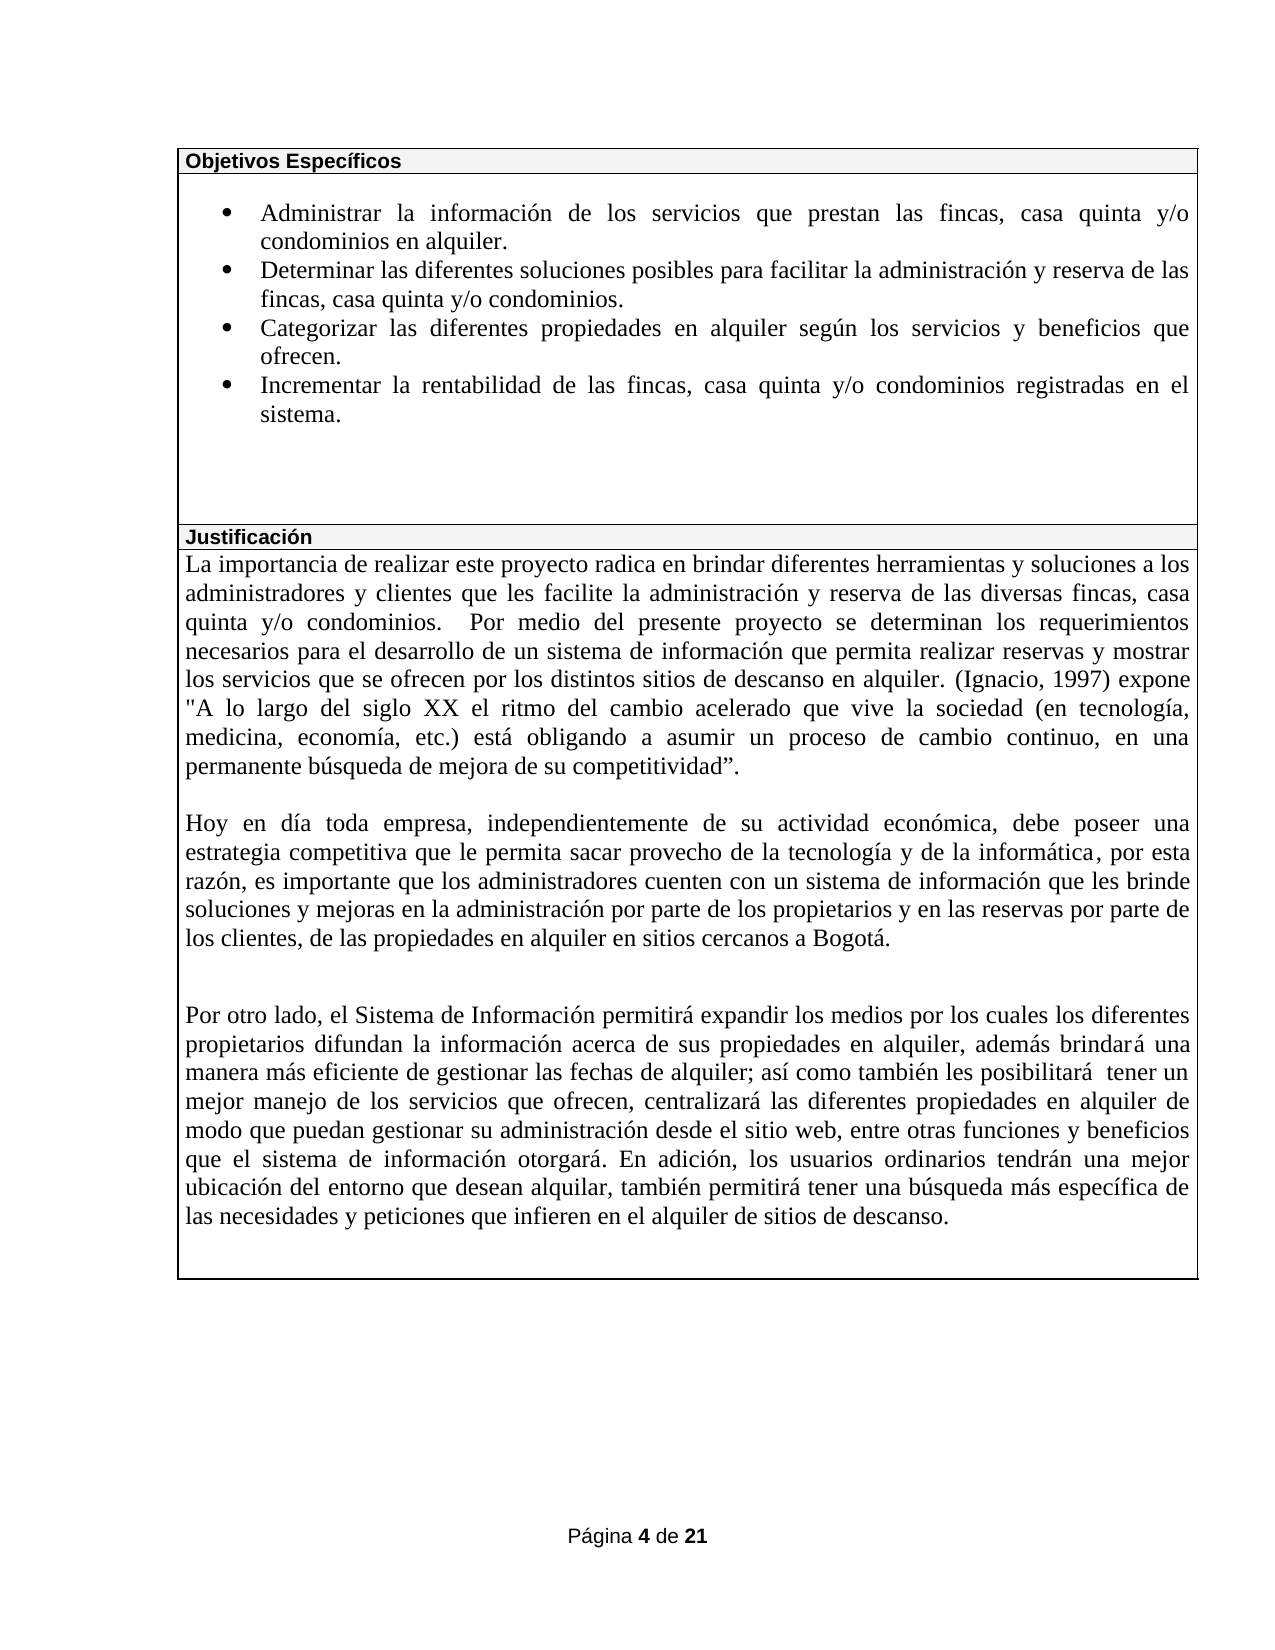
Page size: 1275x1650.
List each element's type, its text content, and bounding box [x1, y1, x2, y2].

table_cell Justificación [179, 525, 1197, 548]
table_cell Objetivos Específicos [179, 149, 1197, 173]
table_cell La importancia de realizar este proyecto radica en brindar diferentes herramientas y soluciones a los administradores y clientes que les facilite la administración y reserva de las diversas fincas, casa quinta y/o condominios. Por medio del presente proyecto se determinan los requerimientos necesarios para el desarrollo de un sistema de información que permita realizar reservas y mostrar los servicios que se ofrecen por los distintos sitios de descanso en alquiler. expone "A lo largo del siglo XX el ritmo del cambio acelerado que vive la sociedad (en tecnología, medicina, economía, etc.) está obligando a asumir un proceso de cambio continuo, en una permanente búsqueda de mejora de su competitividad”. Hoy en día toda empresa, independientemente de su actividad económica, debe poseer una estrategia competitiva que le permita sacar provecho de la tecnología y de la informática, por esta razón, es importante que los administradores cuenten con un sistema de información que les brinde soluciones y mejoras en la administración por parte de los propietarios y en las reservas por parte de los clientes, de las propiedades en alquiler en sitios cercanos a Bogotá. Por otro lado, el Sistema de Información permitirá expandir los medios por los cuales los diferentes propietarios difundan la información acerca de sus propiedades en alquiler, además brindará una manera más eficiente de gestionar las fechas de alquiler; así como también les posibilitará tener un mejor manejo de los servicios que ofrecen, centralizará las diferentes propiedades en alquiler de modo que puedan gestionar su administración desde el sitio web, entre otras funciones y beneficios que el sistema de información otorgará. En adición, los usuarios ordinarios tendrán una mejor ubicación del entorno que desean alquilar, también permitirá tener una búsqueda más específica de las necesidades y peticiones que infieren en el alquiler de sitios de descanso. [179, 550, 1197, 1278]
table_cell Administrar la información de los servicios que prestan las fincas, casa quinta y/o condominios en alquiler. Determinar las diferentes soluciones posibles para facilitar la administración y reserva de las fincas, casa quinta y/o condominios. Categorizar las diferentes propiedades en alquiler según los servicios y beneficios que ofrecen. Incrementar la rentabilidad de las fincas, casa quinta y/o condominios registradas en el sistema. [179, 174, 1197, 523]
